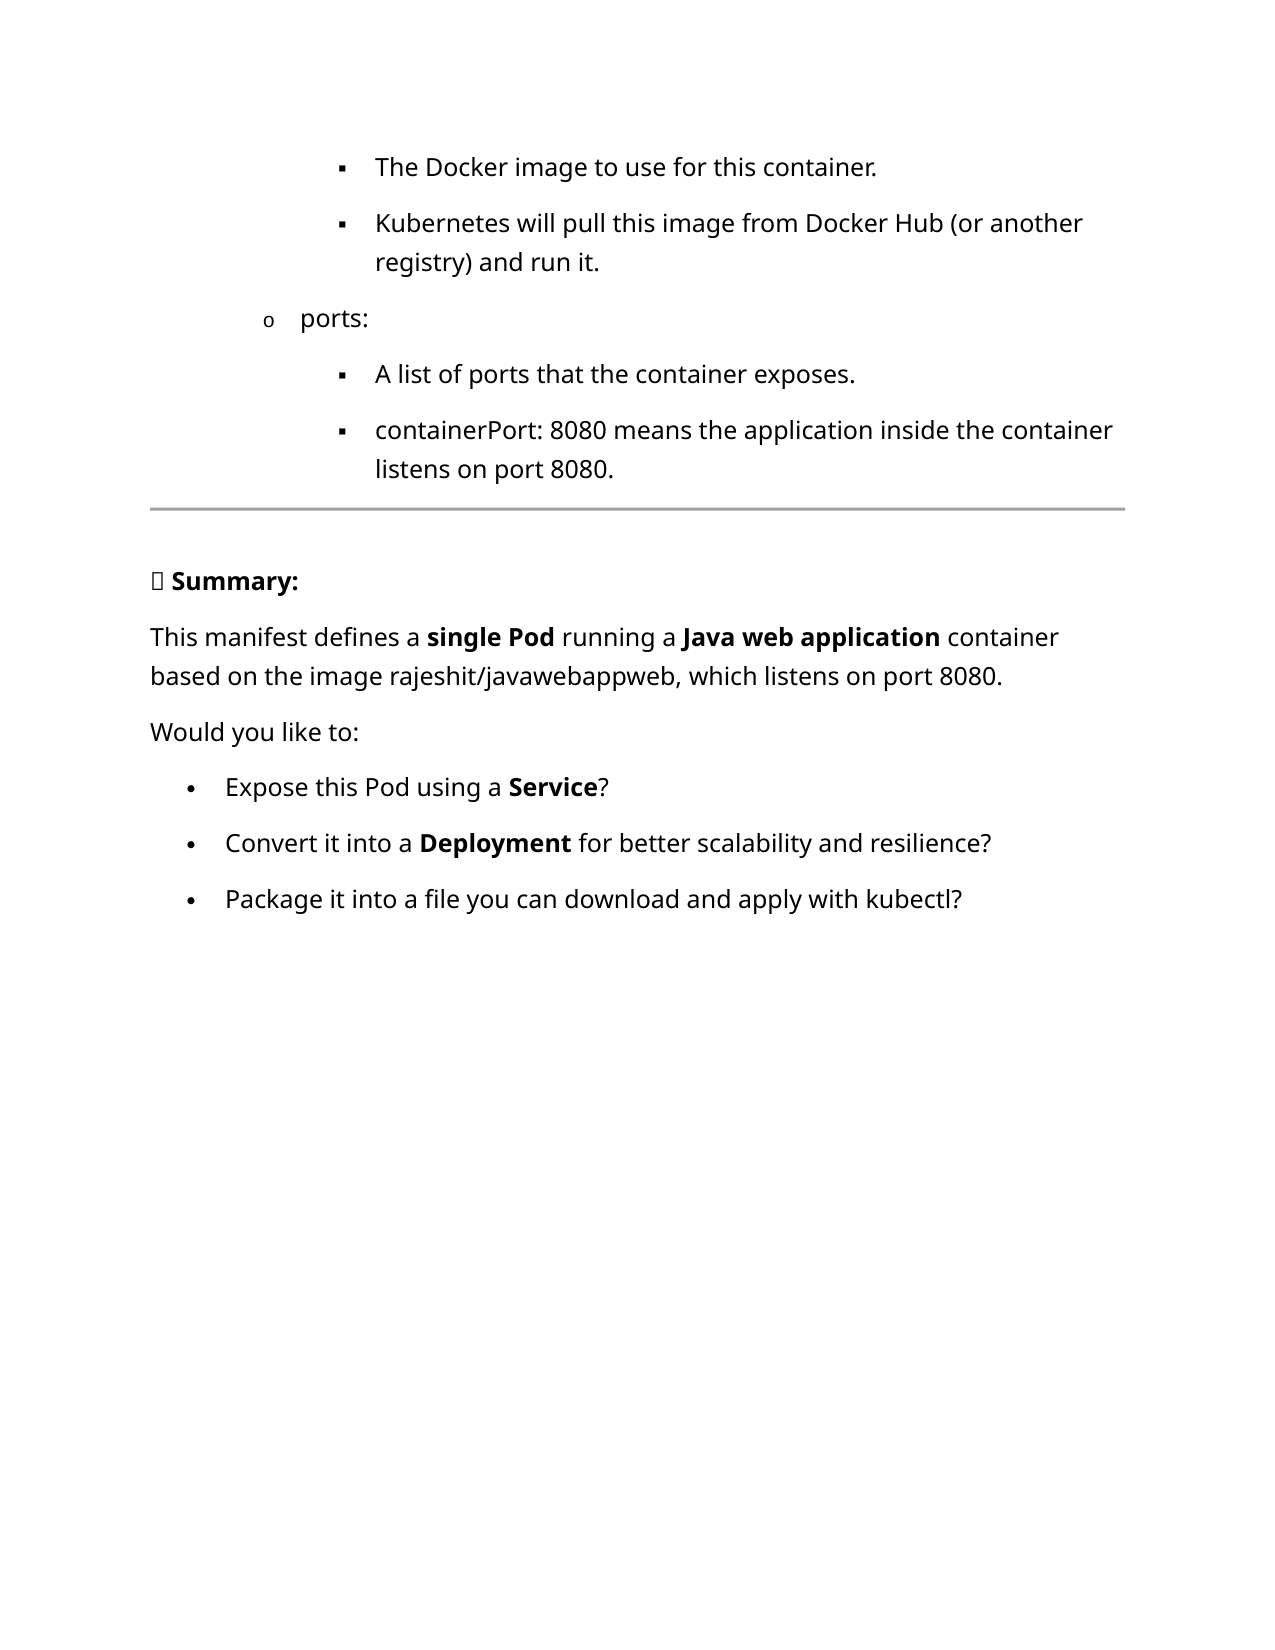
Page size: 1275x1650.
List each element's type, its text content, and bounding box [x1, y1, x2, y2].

list containerPort: 8080 means the application inside the container listens on port 8080. [337, 412, 1125, 486]
text 🧠 Summary: [150, 563, 1125, 597]
list The Docker image to use for this container. [337, 150, 1125, 184]
list ports: [262, 301, 1125, 335]
text Would you like to: [150, 714, 1125, 748]
list Kubernetes will pull this image from Docker Hub (or another registry) and run it. [337, 206, 1125, 279]
text This manifest defines a single Pod running a Java web application container based on the image rajeshit/javawebappweb, which listens on port 8080. [150, 619, 1125, 692]
list Package it into a file you can download and apply with kubectl? [187, 882, 1125, 916]
list Expose this Pod using a Service? [187, 770, 1125, 804]
list Convert it into a Deployment for better scalability and resilience? [187, 826, 1125, 860]
list A list of ports that the container exposes. [337, 357, 1125, 391]
